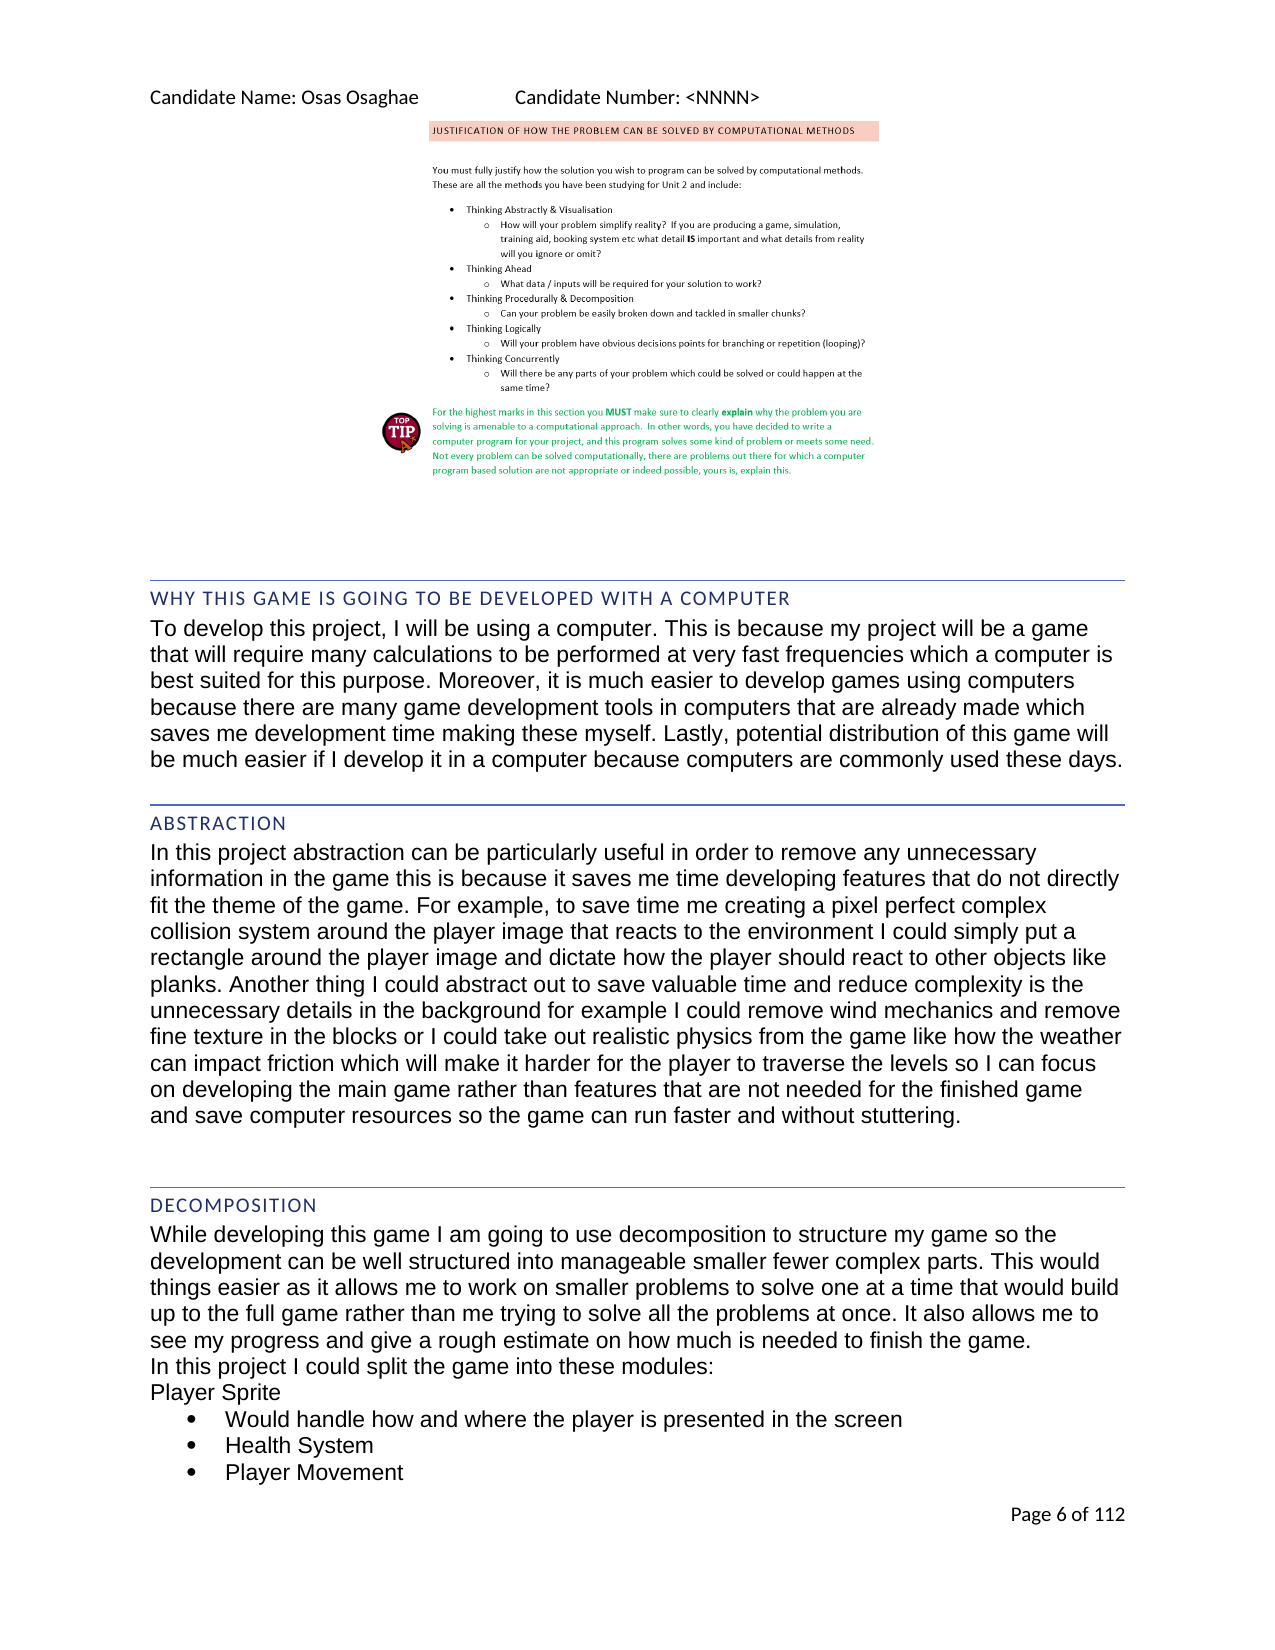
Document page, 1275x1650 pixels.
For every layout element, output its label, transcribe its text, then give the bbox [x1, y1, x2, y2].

picture [378, 109, 897, 496]
list Health System [187, 1432, 1125, 1458]
text In this project I could split the game into these modules: [150, 1353, 1125, 1379]
text To develop this project, I will be using a computer. This is because my project will be a game that will require many calculations to be performed at very fast frequencies which a computer is best suited for this purpose. Moreover, it is much easier to develop games using computers because there are many game development tools in computers that are already made which saves me development time making these myself. Lastly, potential distribution of this game will be much easier if I develop it in a computer because computers are commonly used these days. [150, 614, 1125, 773]
subtitle Abstraction [150, 806, 1125, 835]
text Player Sprite [150, 1379, 1125, 1406]
list Player Movement [187, 1458, 1125, 1485]
subtitle Decomposition [150, 1188, 1125, 1217]
subtitle Why this game is going to be developed with a computer [150, 581, 1125, 611]
text In this project abstraction can be particularly useful in order to remove any unnecessary information in the game this is because it saves me time developing features that do not directly fit the theme of the game. For example, to save time me creating a pixel perfect complex collision system around the player image that reacts to the environment I could simply put a rectangle around the player image and dictate how the player should react to other objects like planks. Another thing I could abstract out to save valuable time and reduce complexity is the unnecessary details in the background for example I could remove wind mechanics and remove fine texture in the blocks or I could take out realistic physics from the game like how the weather can impact friction which will make it harder for the player to traverse the levels so I can focus on developing the main game rather than features that are not needed for the finished game and save computer resources so the game can run faster and without stuttering. [150, 839, 1125, 1129]
text While developing this game I am going to use decomposition to structure my game so the development can be well structured into manageable smaller fewer complex parts. This would things easier as it allows me to work on smaller problems to solve one at a time that would build up to the full game rather than me trying to solve all the problems at once. It also allows me to see my progress and give a rough estimate on how much is needed to finish the game. [150, 1221, 1125, 1353]
list Would handle how and where the player is presented in the screen [187, 1406, 1125, 1432]
